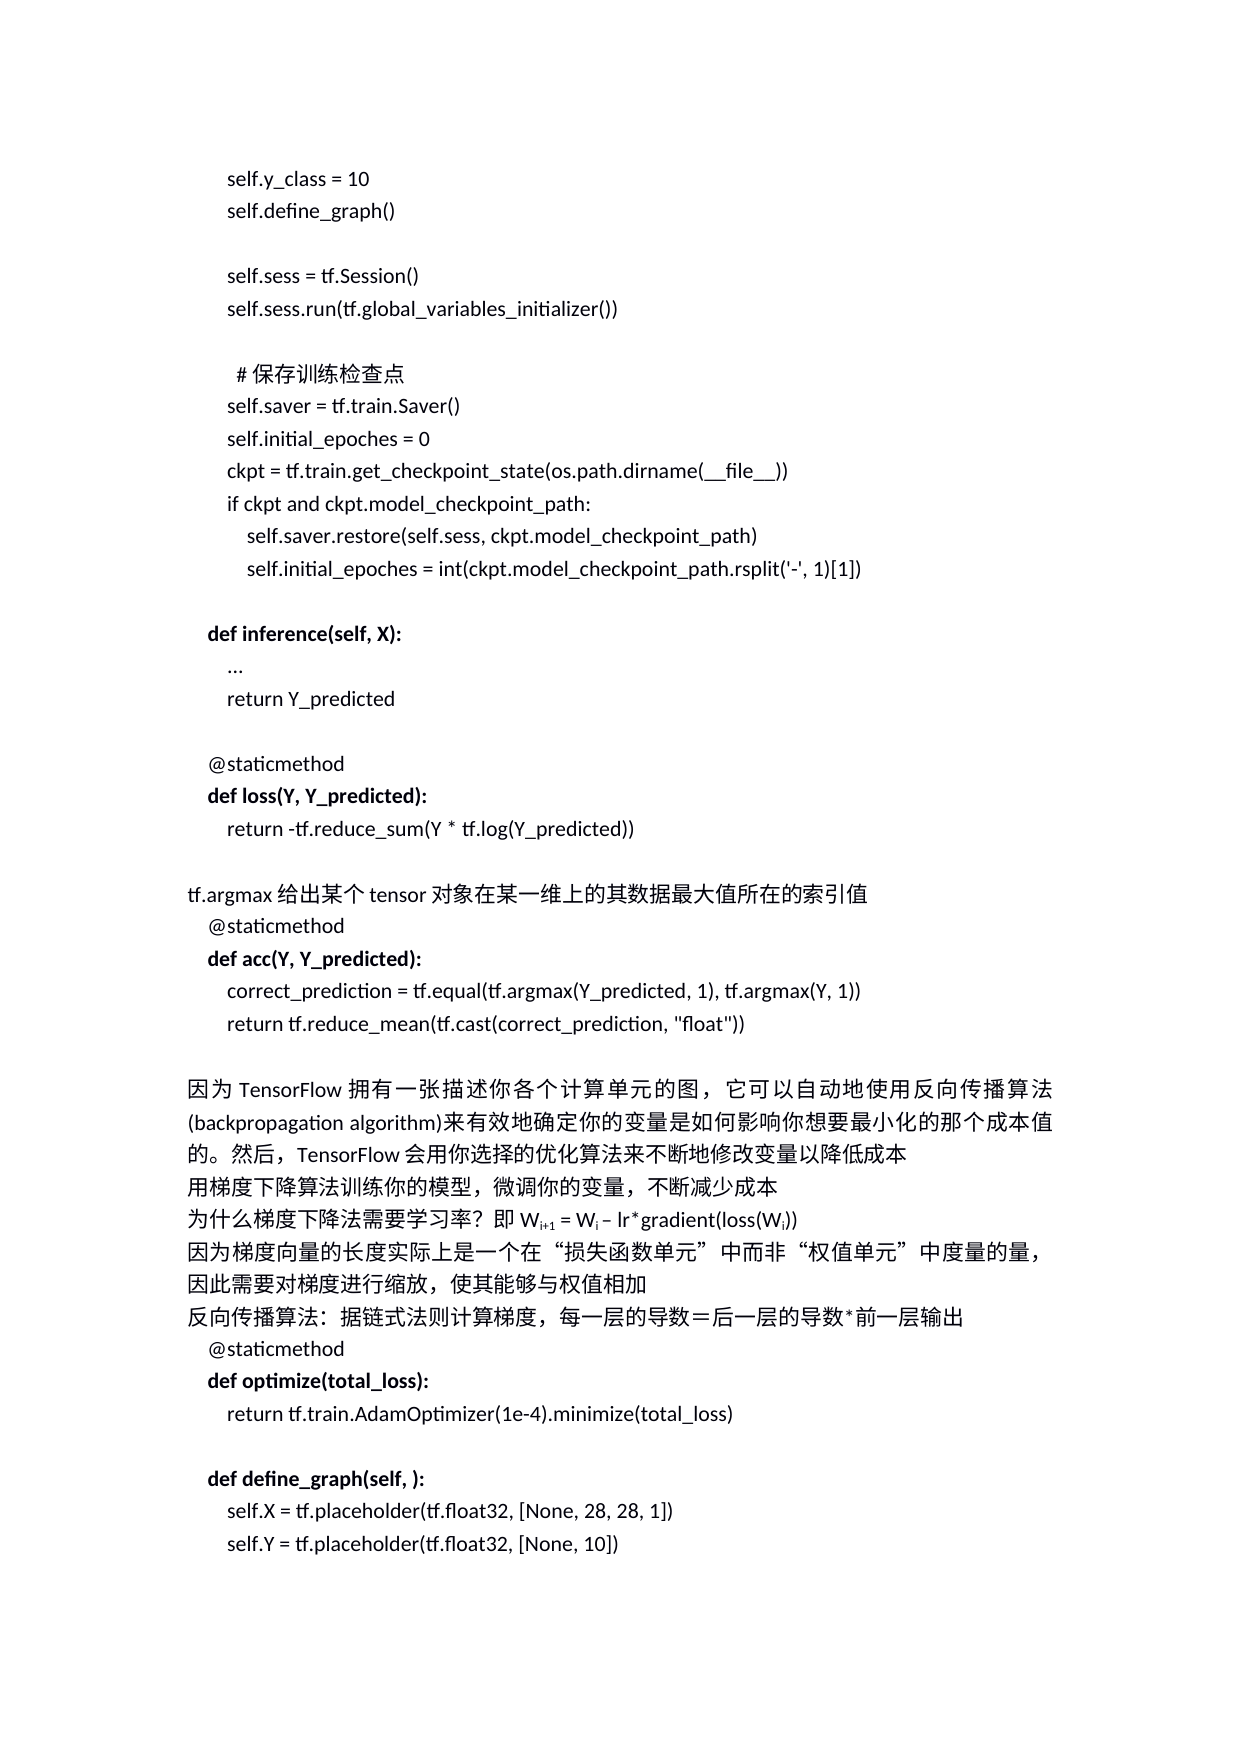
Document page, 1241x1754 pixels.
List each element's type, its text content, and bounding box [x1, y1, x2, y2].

text self.initial_epoches = int(ckpt.model_checkpoint_path.rsplit('-', 1)[1]) [187, 552, 1053, 584]
text self.sess = tf.Session() [187, 259, 1053, 292]
text def optimize(total_loss): [187, 1364, 1053, 1397]
text ... [187, 649, 1053, 682]
text self.y_class = 10 [187, 162, 1053, 194]
text correct_prediction = tf.equal(tf.argmax(Y_predicted, 1), tf.argmax(Y, 1)) [187, 974, 1053, 1007]
text 因为TensorFlow拥有一张描述你各个计算单元的图，它可以自动地使用反向传播算法(backpropagation algorithm)来有效地确定你的变量是如何影响你想要最小化的那个成本值的。然后，TensorFlow会用你选择的优化算法来不断地修改变量以降低成本 [187, 1072, 1053, 1169]
text self.sess.run(tf.global_variables_initializer()) [187, 292, 1053, 324]
text ckpt = tf.train.get_checkpoint_state(os.path.dirname(__file__)) [187, 454, 1053, 487]
text @staticmethod [187, 909, 1053, 942]
text @staticmethod [187, 747, 1053, 779]
text def define_graph(self, ): [187, 1462, 1053, 1494]
text return tf.reduce_mean(tf.cast(correct_prediction, "float")) [187, 1007, 1053, 1039]
text if ckpt and ckpt.model_checkpoint_path: [187, 487, 1053, 519]
text 用梯度下降算法训练你的模型，微调你的变量，不断减少成本 [187, 1169, 1053, 1202]
text 因为梯度向量的长度实际上是一个在“损失函数单元”中而非“权值单元”中度量的量，因此需要对梯度进行缩放，使其能够与权值相加 [187, 1234, 1053, 1299]
text # 保存训练检查点 [187, 357, 1053, 389]
text @staticmethod [187, 1332, 1053, 1364]
text tf.argmax 给出某个tensor对象在某一维上的其数据最大值所在的索引值 [187, 877, 1053, 909]
text self.define_graph() [187, 194, 1053, 227]
text self.X = tf.placeholder(tf.float32, [None, 28, 28, 1]) [187, 1494, 1053, 1527]
text def inference(self, X): [187, 617, 1053, 649]
text return -tf.reduce_sum(Y * tf.log(Y_predicted)) [187, 812, 1053, 844]
text self.initial_epoches = 0 [187, 422, 1053, 454]
text return Y_predicted [187, 682, 1053, 714]
text self.saver.restore(self.sess, ckpt.model_checkpoint_path) [187, 519, 1053, 552]
text return tf.train.AdamOptimizer(1e-4).minimize(total_loss) [187, 1397, 1053, 1429]
text 反向传播算法：据链式法则计算梯度，每一层的导数＝后一层的导数*前一层输出 [187, 1299, 1053, 1332]
text self.saver = tf.train.Saver() [187, 389, 1053, 422]
text 为什么梯度下降法需要学习率？即Wi+1 = Wi – lr*gradient(loss(Wi)) [187, 1202, 1053, 1234]
text def acc(Y, Y_predicted): [187, 942, 1053, 974]
text def loss(Y, Y_predicted): [187, 779, 1053, 812]
text self.Y = tf.placeholder(tf.float32, [None, 10]) [187, 1527, 1053, 1559]
